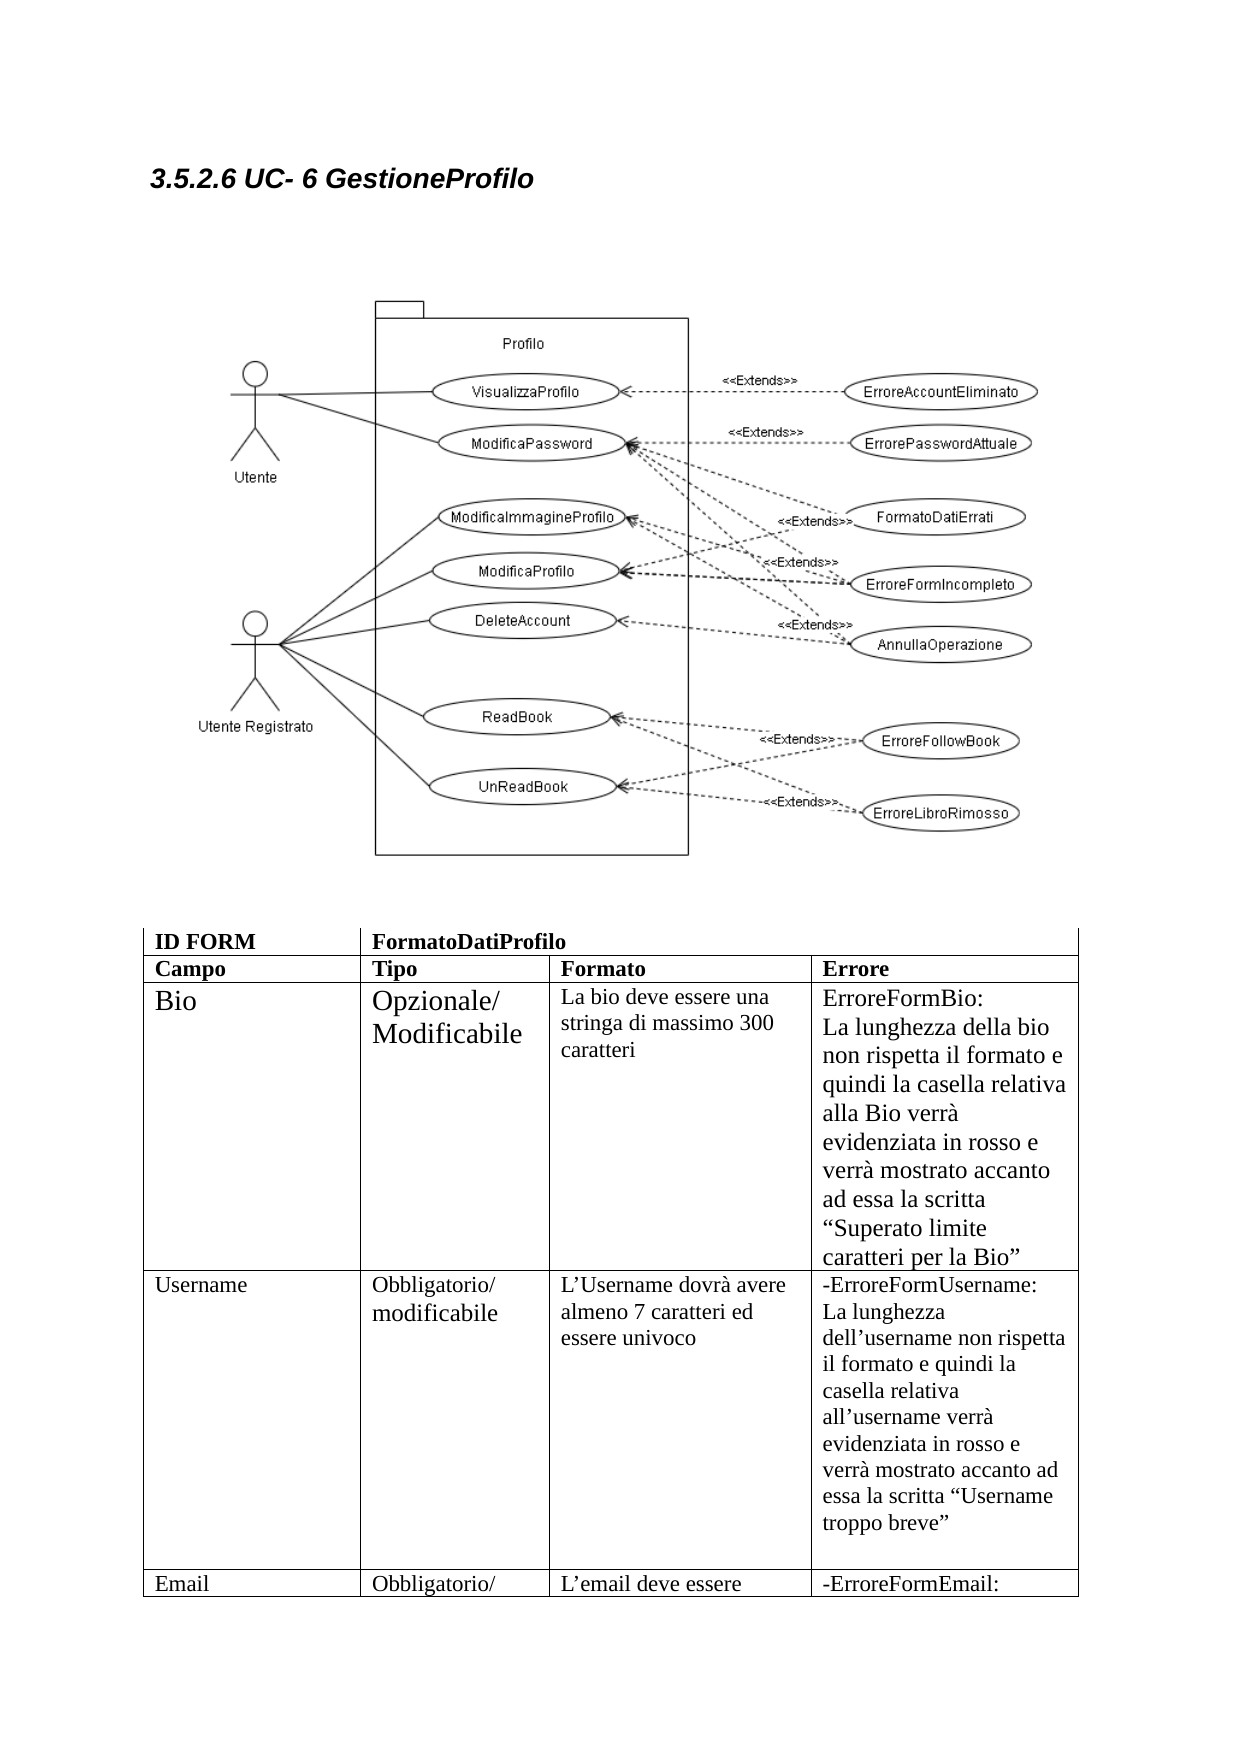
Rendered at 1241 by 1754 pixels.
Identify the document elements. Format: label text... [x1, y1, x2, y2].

table_cell Campo [144, 956, 360, 982]
table_cell La bio deve essere una stringa di massimo 300 caratteri [550, 983, 811, 1270]
table_cell Bio [144, 983, 360, 1270]
table_header ID FORM [144, 928, 360, 954]
table_cell Obbligatorio/ modificabile [361, 1271, 549, 1568]
table_header FormatoDatiProfilo [361, 928, 1078, 954]
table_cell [550, 1570, 811, 1596]
table_cell Email [144, 1570, 360, 1596]
table_cell Opzionale/ Modificabile [361, 983, 549, 1270]
picture [150, 207, 1091, 910]
table_cell Tipo [361, 956, 549, 982]
table_cell L’Username dovrà avere almeno 7 caratteri ed essere univoco [550, 1271, 811, 1568]
table_cell ErroreFormBio: La lunghezza della bio non rispetta il formato e quindi la casella relativa alla Bio verrà evidenziata in rosso e verrà mostrato accanto ad essa la scritta “Superato limite caratteri per la Bio” [812, 983, 1078, 1270]
table_cell Errore [812, 956, 1078, 982]
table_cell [361, 1570, 549, 1596]
table_cell Username [144, 1271, 360, 1568]
table_cell -ErroreFormUsername: La lunghezza dell’username non rispetta il formato e quindi la casella relativa all’username verrà evidenziata in rosso e verrà mostrato accanto ad essa la scritta “Username troppo breve” [812, 1271, 1078, 1568]
subtitle 3.5.2.6 UC- 6 GestioneProfilo [150, 162, 1090, 195]
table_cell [812, 1570, 1078, 1596]
table_cell Formato [550, 956, 811, 982]
